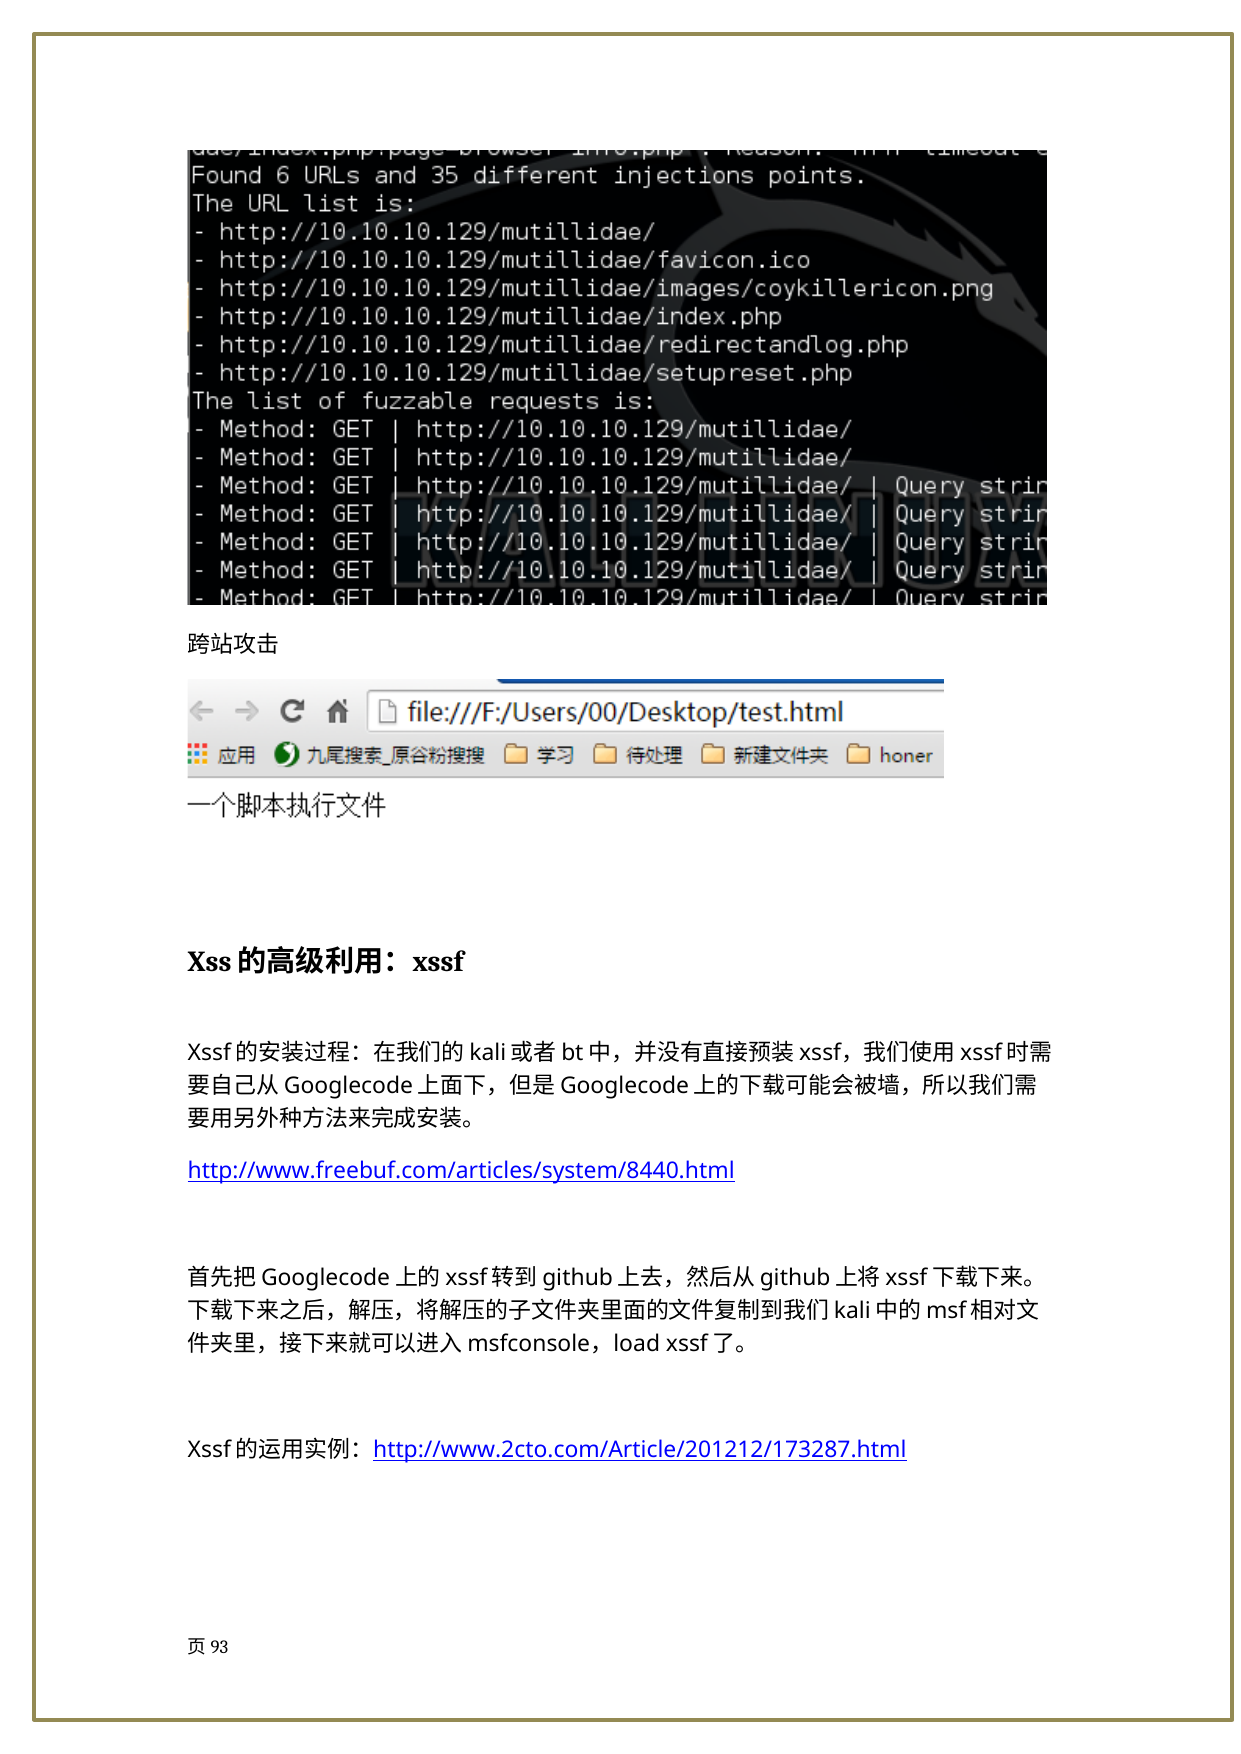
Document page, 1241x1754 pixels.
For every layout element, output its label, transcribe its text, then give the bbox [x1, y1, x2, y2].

text 跨站攻击 [187, 626, 1053, 659]
subtitle Xss的高级利用：xssf [187, 937, 1053, 980]
text Xssf的运用实例：http://www.2cto.com/Article/201212/173287.html [187, 1431, 1053, 1465]
picture [187, 679, 944, 857]
text http://www.freebuf.com/articles/system/8440.html [187, 1154, 1053, 1186]
text 首先把Googlecode上的xssf转到github上去，然后从github上将xssf下载下来。下载下来之后，解压，将解压的子文件夹里面的文件复制到我们kali中的msf相对文件夹里，接下来就可以进入msfconsole，load xssf了。 [187, 1258, 1053, 1358]
text Xssf的安装过程：在我们的kali或者bt中，并没有直接预装xssf，我们使用xssf时需要自己从Googlecode上面下，但是Googlecode上的下载可能会被墙，所以我们需要用另外种方法来完成安装。 [187, 1033, 1053, 1133]
picture [187, 150, 1047, 605]
